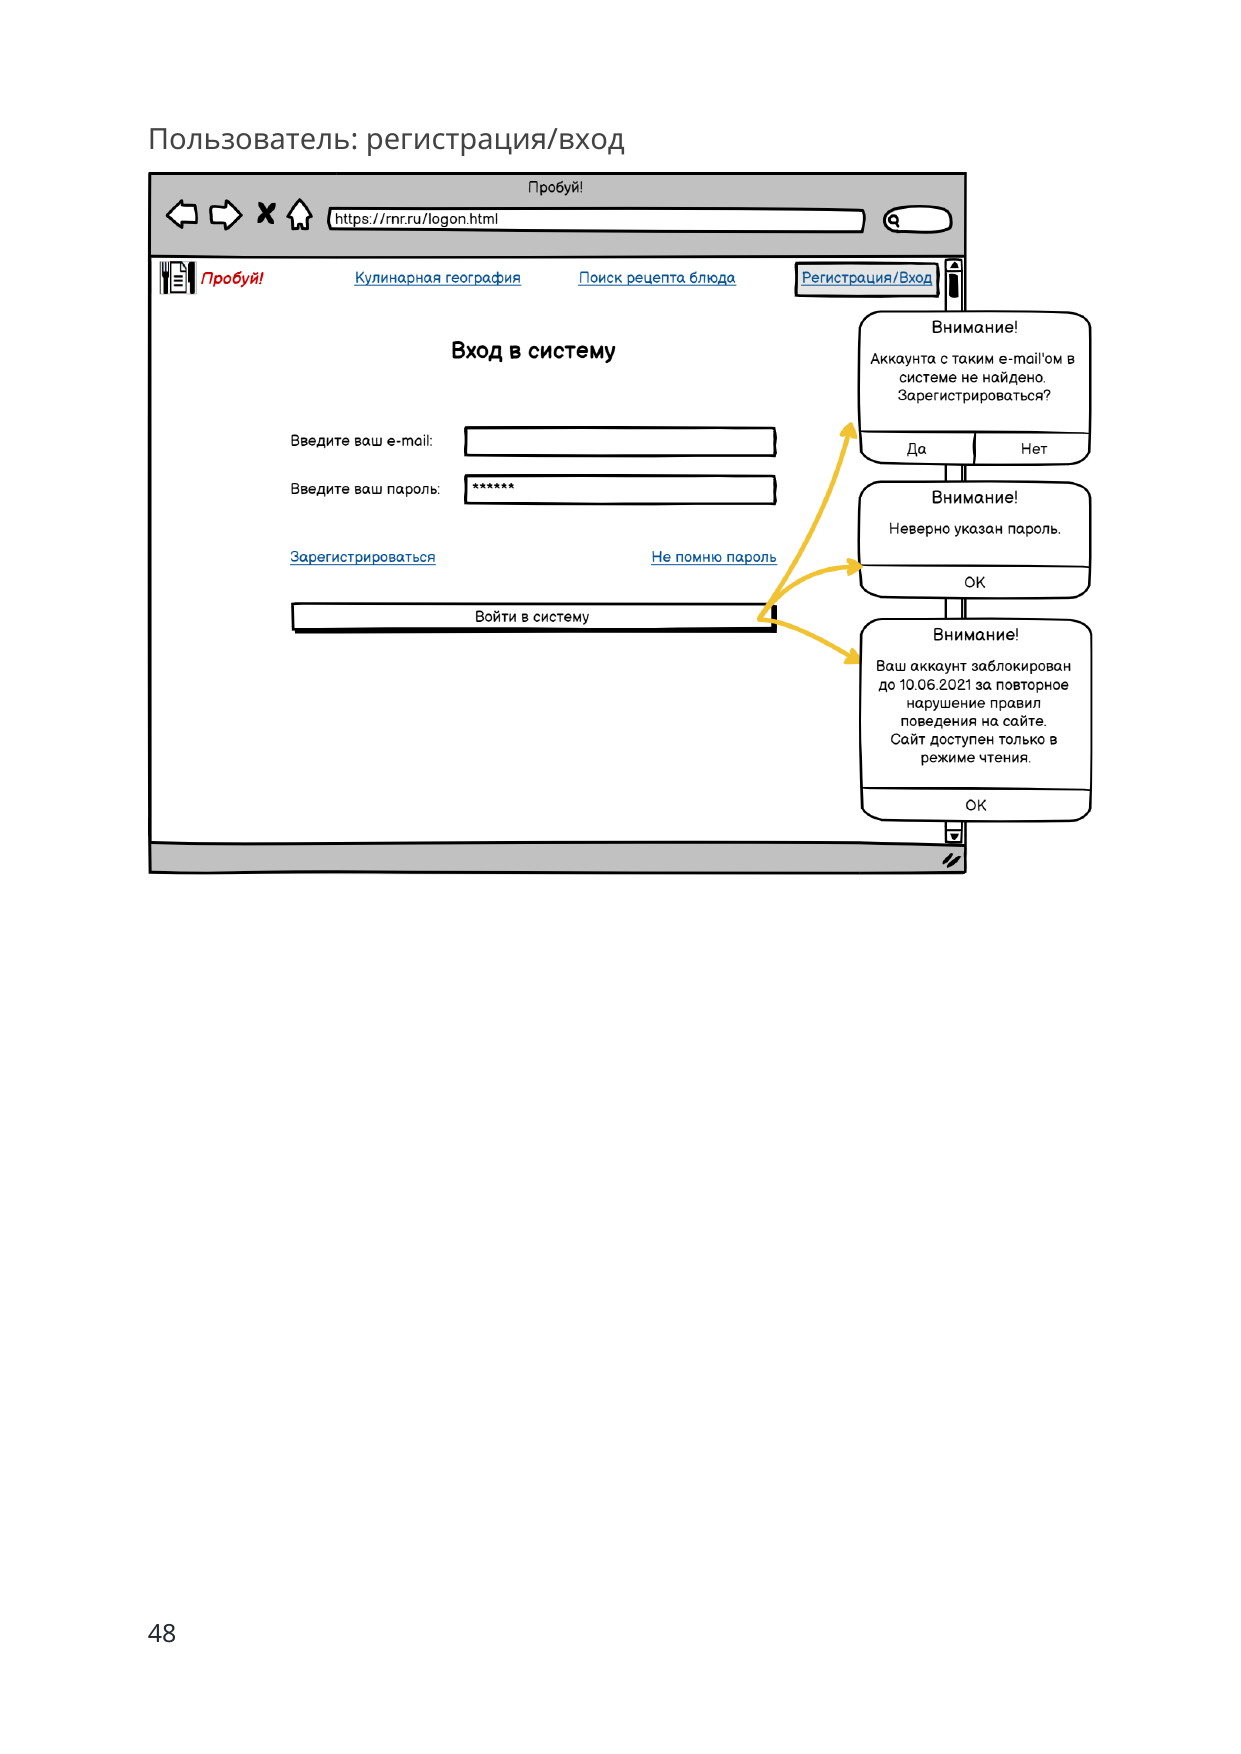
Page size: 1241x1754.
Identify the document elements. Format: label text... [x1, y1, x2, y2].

picture [147, 172, 1093, 875]
subtitle Пользователь: регистрация/вход [148, 118, 1093, 158]
